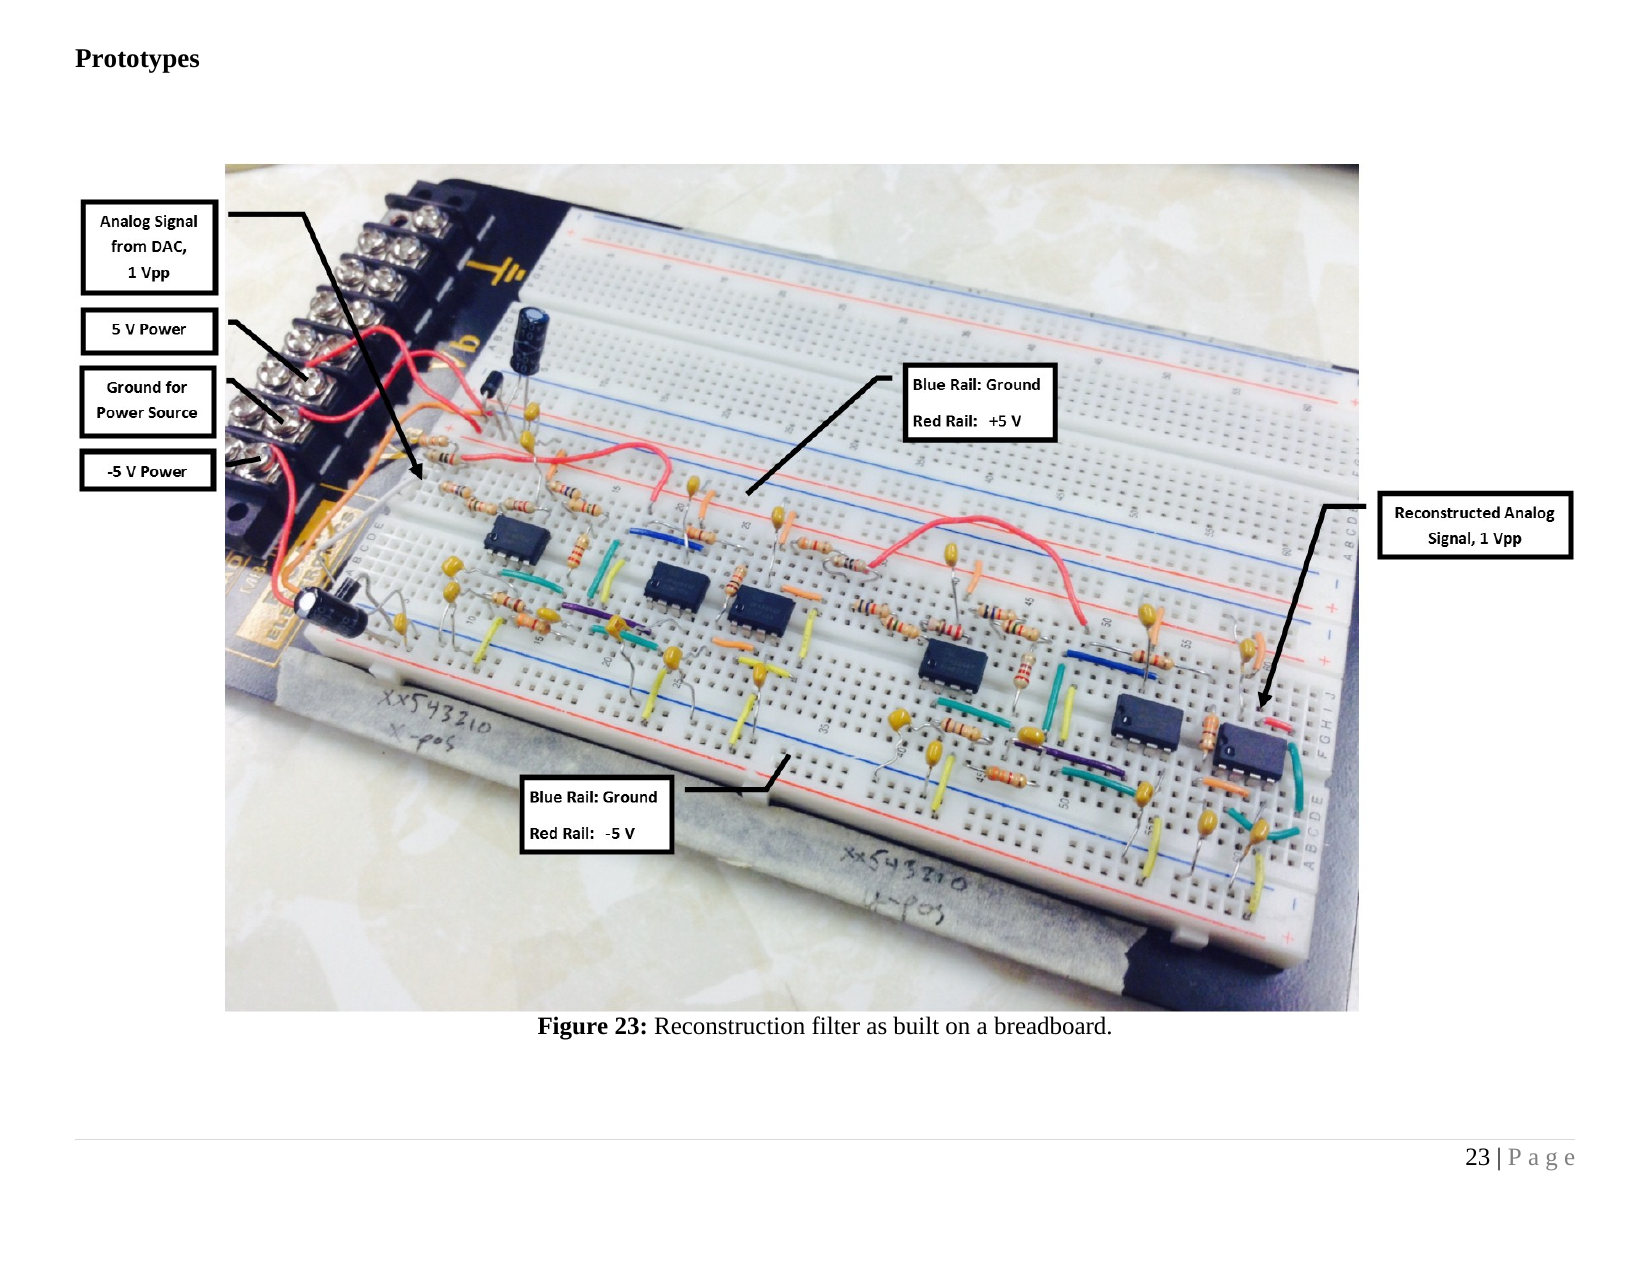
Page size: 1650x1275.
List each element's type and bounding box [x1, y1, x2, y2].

picture [75, 163, 1575, 1012]
